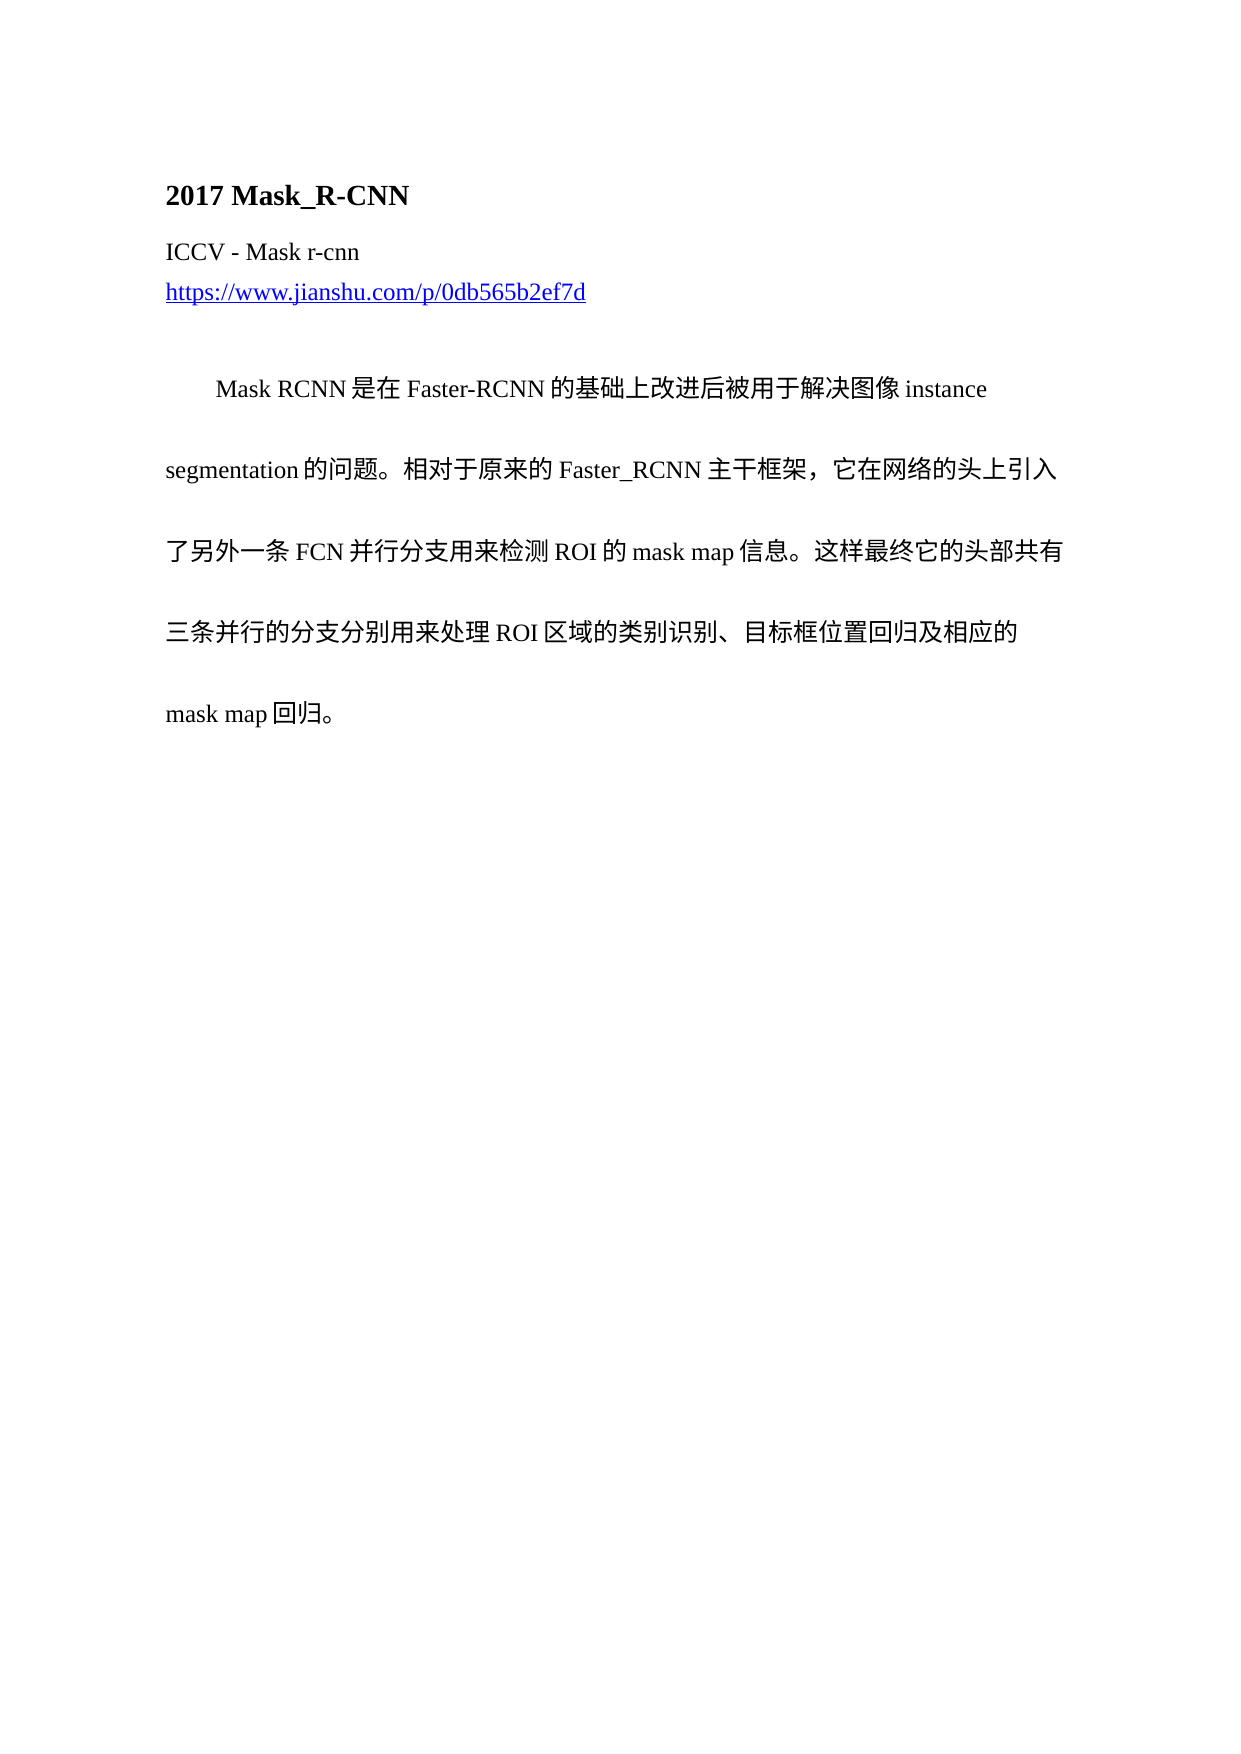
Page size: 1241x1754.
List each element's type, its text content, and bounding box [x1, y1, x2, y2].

text ICCV - Mask r-cnn [165, 235, 1075, 268]
text https://www.jianshu.com/p/0db565b2ef7d [165, 275, 1075, 307]
text Mask RCNN是在Faster-RCNN的基础上改进后被用于解决图像instance segmentation的问题。相对于原来的Faster_RCNN主干框架，它在网络的头上引入了另外一条FCN并行分支用来检测ROI的mask map信息。这样最终它的头部共有三条并行的分支分别用来处理ROI区域的类别识别、目标框位置回归及相应的mask map回归。 [165, 354, 1075, 744]
subtitle 2017 Mask_R-CNN [165, 162, 1075, 227]
